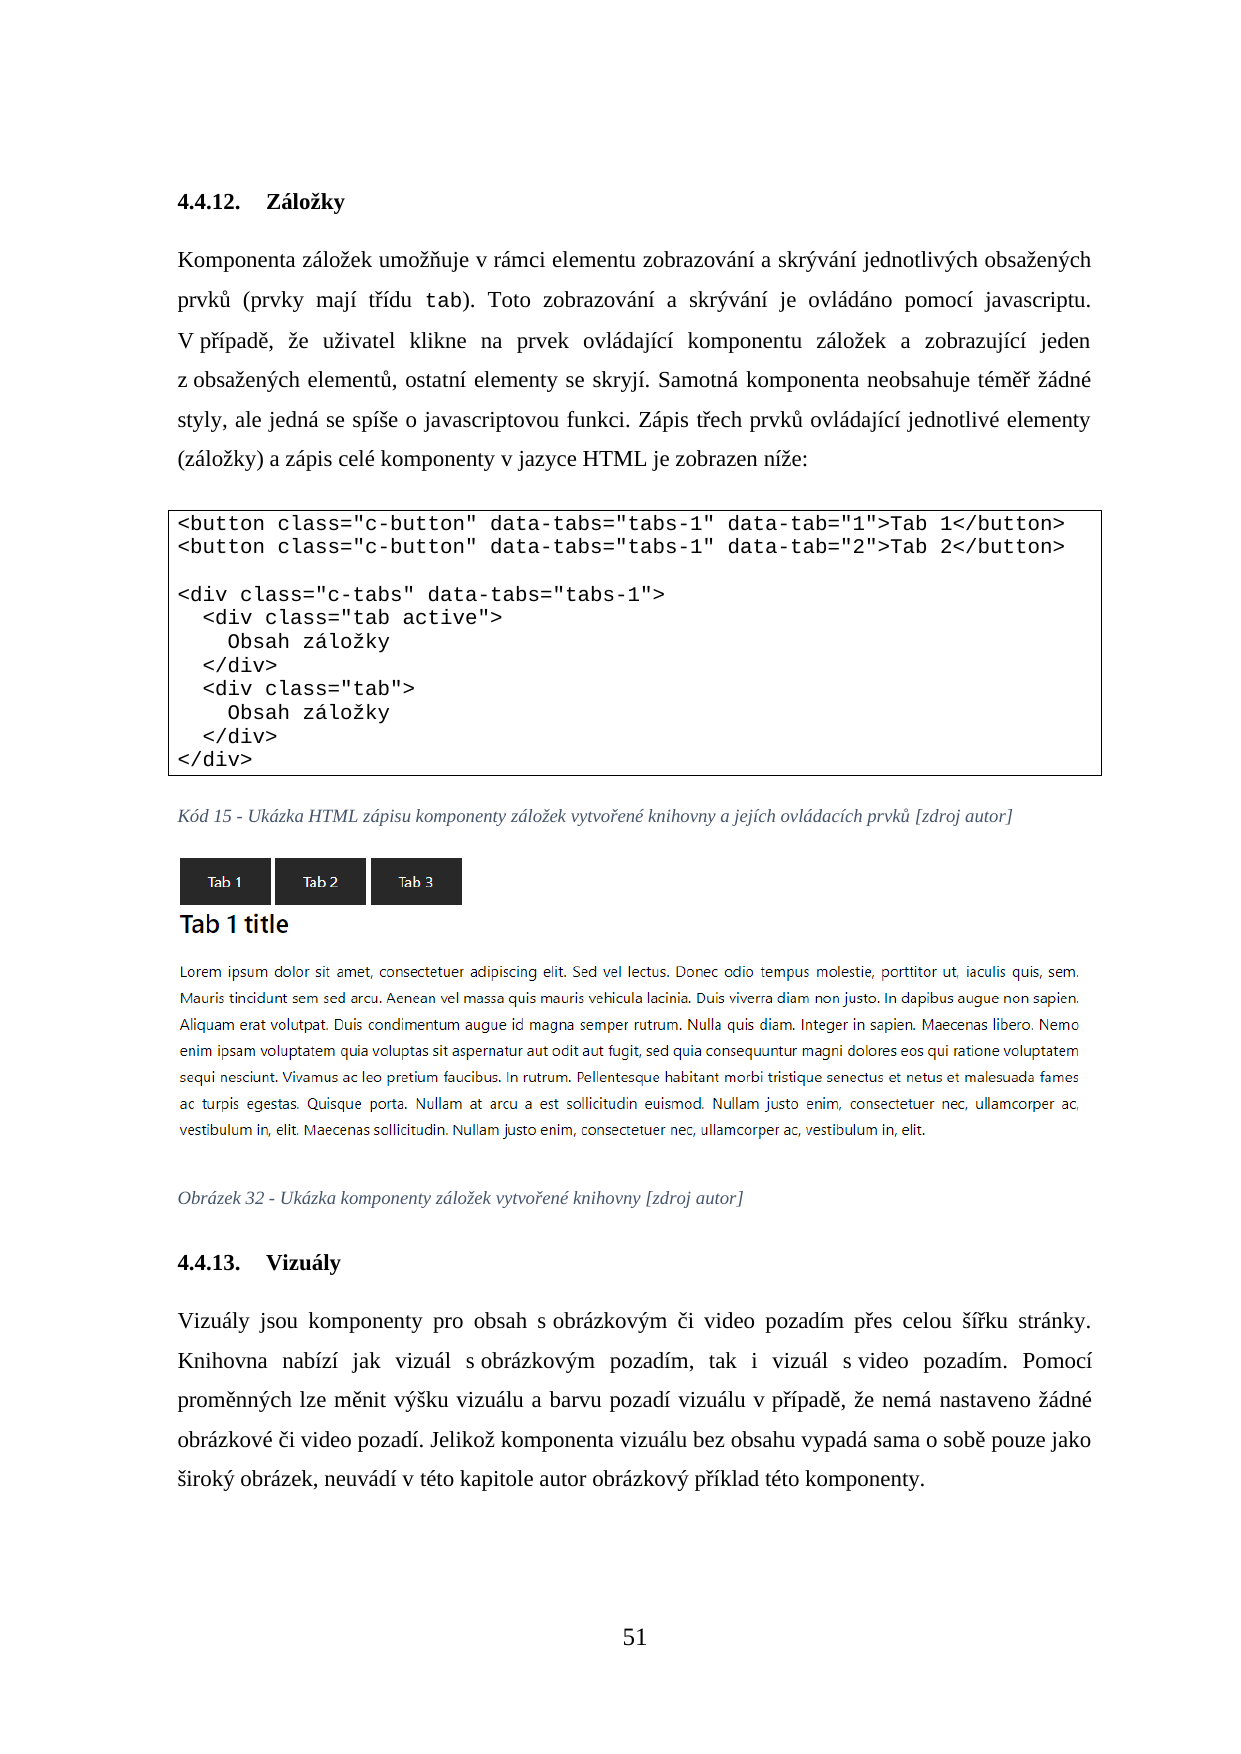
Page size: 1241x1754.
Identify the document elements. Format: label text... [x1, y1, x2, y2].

text Vizuály jsou komponenty pro obsah s obrázkovým či video pozadím přes celou šířku stránky. Knihovna nabízí jak vizuál s obrázkovým pozadím, tak i vizuál s video pozadím. Pomocí proměnných lze měnit výšku vizuálu a barvu pozadí vizuálu v případě, že nemá nastaveno žádné obrázkové či video pozadí. Jelikož komponenta vizuálu bez obsahu vypadá sama o sobě pouze jako široký obrázek, neuvádí v této kapitole autor obrázkový příklad této komponenty. [177, 1307, 1092, 1491]
picture [177, 856, 1093, 1158]
text Komponenta záložek umožňuje v rámci elementu zobrazování a skrývání jednotlivých obsažených prvků (prvky mají třídu tab). Toto zobrazování a skrývání je ovládáno pomocí javascriptu. V případě, že uživatel klikne na prvek ovládající komponentu záložek a zobrazující jeden z obsažených elementů, ostatní elementy se skryjí. Samotná komponenta neobsahuje téměř žádné styly, ale jedná se spíše o javascriptovou funkci. Zápis třech prvků ovládající jednotlivé elementy (záložky) a zápis celé komponenty v jazyce HTML je zobrazen níže: [177, 247, 1092, 472]
text Obsah záložky [177, 631, 1092, 655]
list Záložky [177, 188, 1092, 215]
text <div class="c-tabs" data-tabs="tabs-1"> [177, 584, 1092, 607]
text </div> [177, 655, 1092, 678]
text <button class="c-button" data-tabs="tabs-1" data-tab="1">Tab 1</button> [169, 511, 1101, 536]
text Obsah záložky [177, 702, 1092, 726]
list Vizuály [177, 1249, 1092, 1275]
text <div class="tab"> [177, 678, 1092, 702]
text <button class="c-button" data-tabs="tabs-1" data-tab="2">Tab 2</button> [177, 536, 1092, 560]
text <div class="tab active"> [177, 607, 1092, 631]
text Obrázek 32 - Ukázka komponenty záložek vytvořené knihovny [zdroj autor] [177, 1187, 1092, 1208]
text </div> [177, 726, 1092, 746]
text Kód 15 - Ukázka HTML zápisu komponenty záložek vytvořené knihovny a jejích ovládacích prvků [zdroj autor] [177, 805, 1092, 827]
text </div> [169, 746, 1101, 775]
